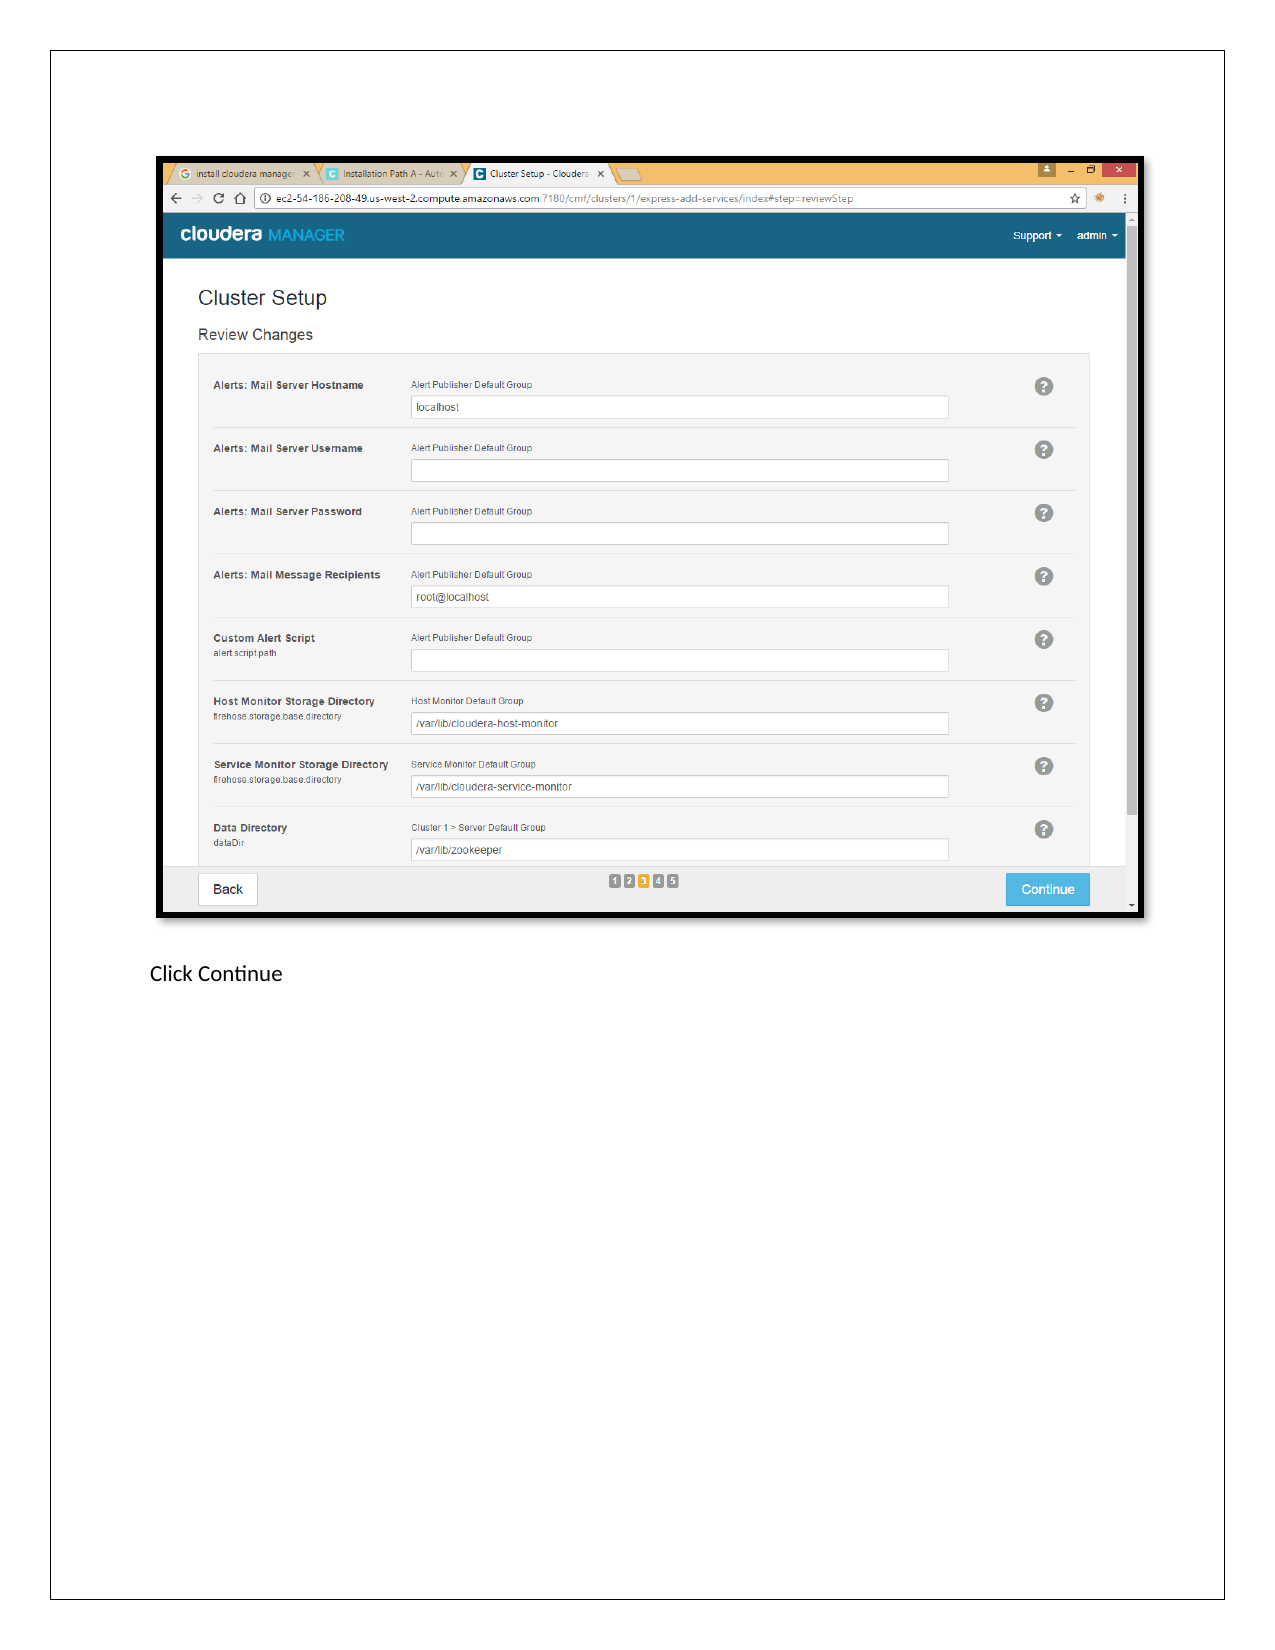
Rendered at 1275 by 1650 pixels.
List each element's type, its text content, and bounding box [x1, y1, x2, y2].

text Click Continue [150, 959, 1125, 987]
picture [163, 163, 1138, 912]
